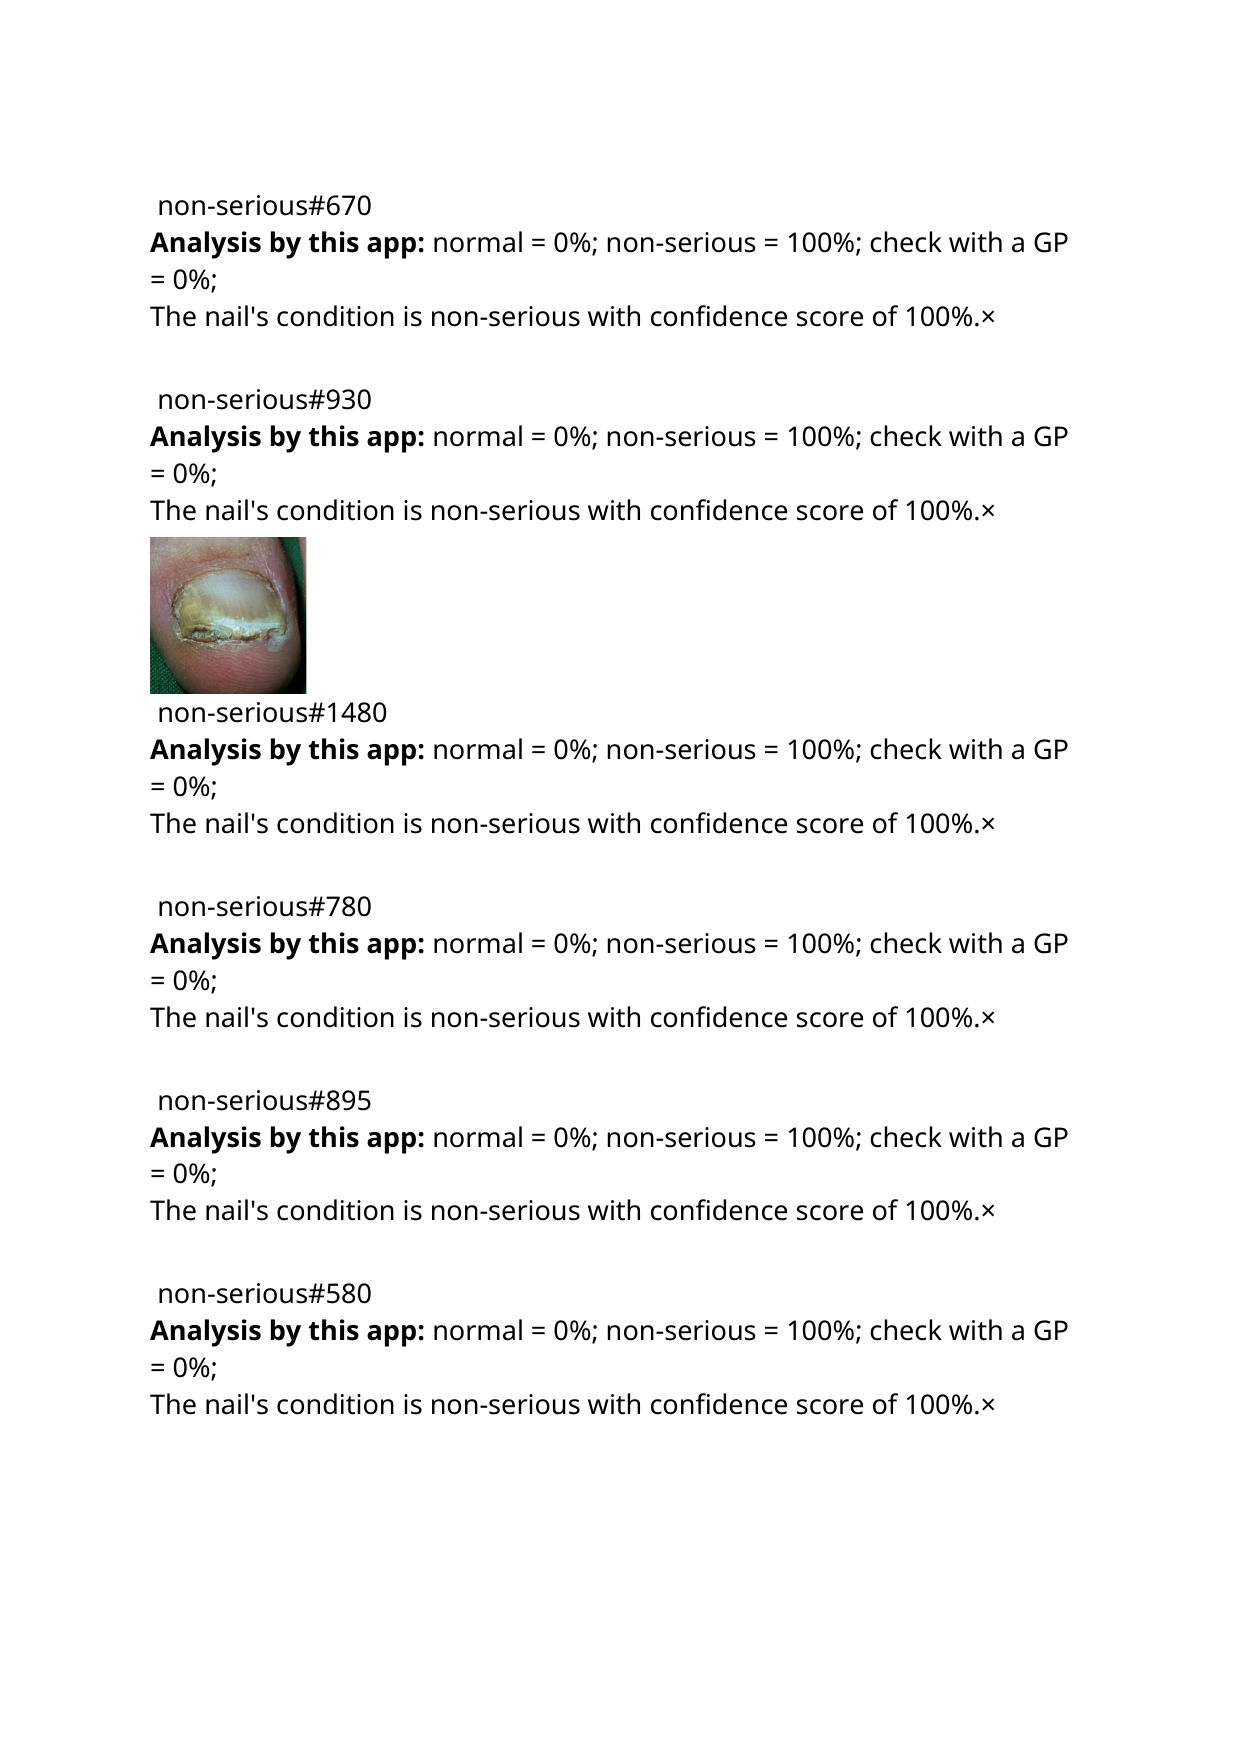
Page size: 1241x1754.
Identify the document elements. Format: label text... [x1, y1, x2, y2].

text non-serious#1480 Analysis by this app: normal = 0%; non-serious = 100%; check with a GP = 0%; The nail's condition is non-serious with confidence score of 100%.× [150, 537, 1090, 841]
text non-serious#895 Analysis by this app: normal = 0%; non-serious = 100%; check with a GP = 0%; The nail's condition is non-serious with confidence score of 100%.× [150, 1044, 1090, 1229]
text non-serious#780 Analysis by this app: normal = 0%; non-serious = 100%; check with a GP = 0%; The nail's condition is non-serious with confidence score of 100%.× [150, 851, 1090, 1035]
text non-serious#580 Analysis by this app: normal = 0%; non-serious = 100%; check with a GP = 0%; The nail's condition is non-serious with confidence score of 100%.× [150, 1238, 1090, 1422]
text non-serious#670 Analysis by this app: normal = 0%; non-serious = 100%; check with a GP = 0%; The nail's condition is non-serious with confidence score of 100%.× [150, 150, 1090, 334]
picture [150, 537, 307, 694]
text non-serious#930 Analysis by this app: normal = 0%; non-serious = 100%; check with a GP = 0%; The nail's condition is non-serious with confidence score of 100%.× [150, 344, 1090, 528]
